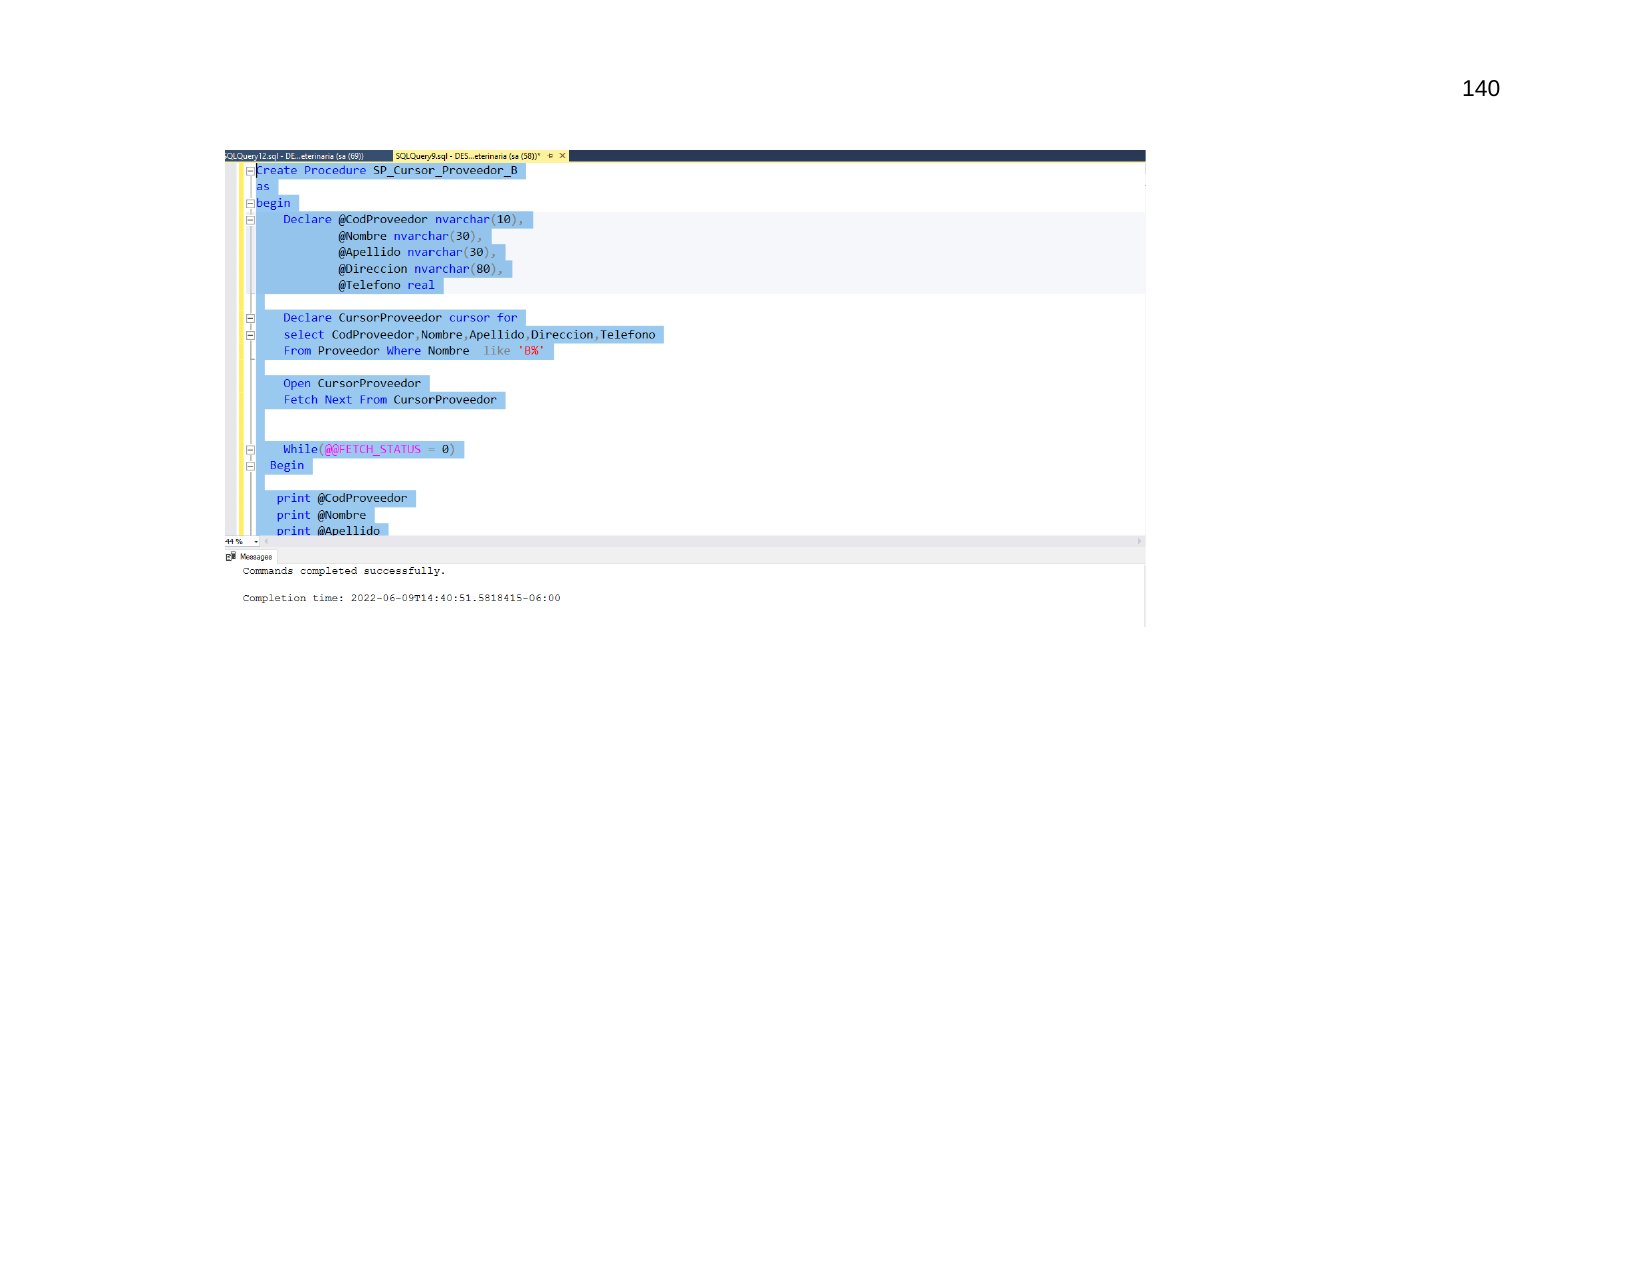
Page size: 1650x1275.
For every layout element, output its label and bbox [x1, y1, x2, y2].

picture [225, 150, 1146, 627]
